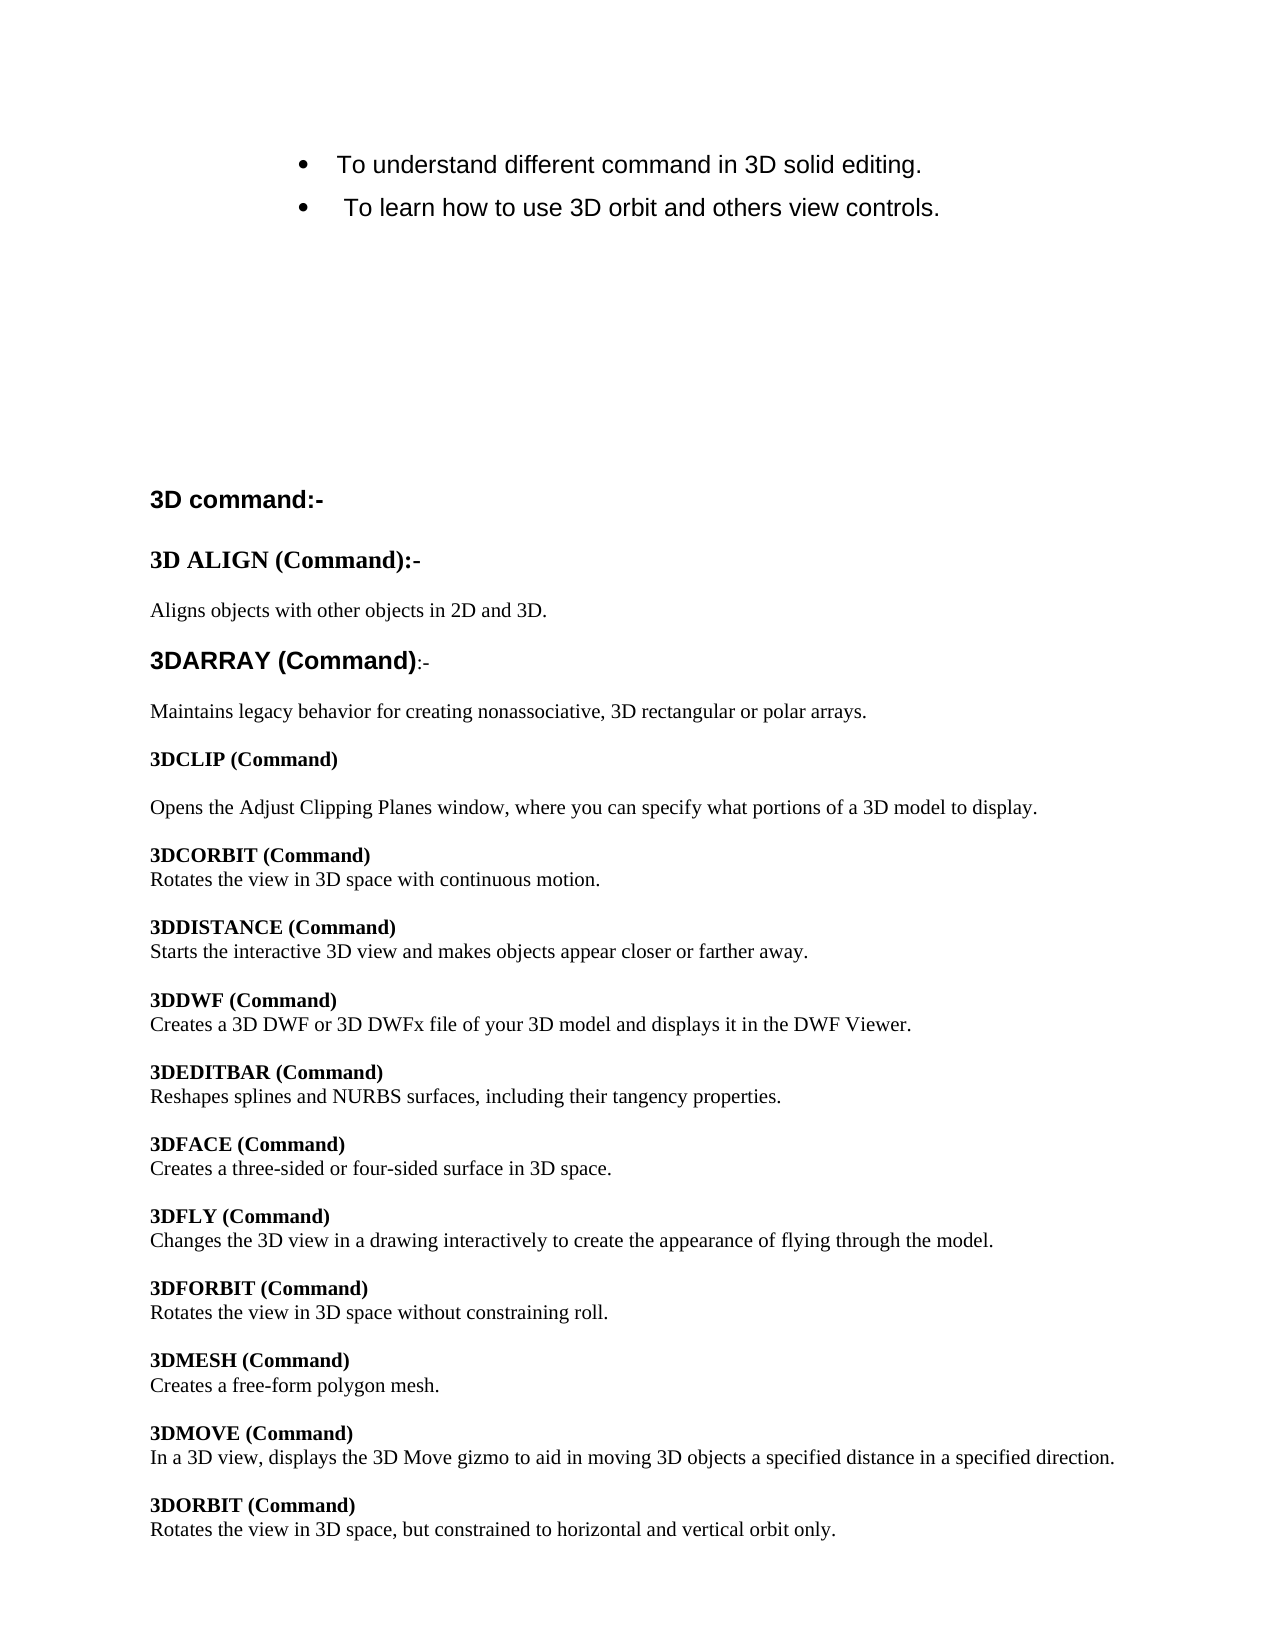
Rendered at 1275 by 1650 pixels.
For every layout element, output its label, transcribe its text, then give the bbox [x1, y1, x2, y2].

text 3DCLIP (Command) [150, 747, 1137, 771]
text 3DDISTANCE (Command) Starts the interactive 3D view and makes objects appear closer or farther away. [150, 915, 1137, 963]
text 3DEDITBAR (Command) Reshapes splines and NURBS surfaces, including their tangency properties. [150, 1060, 1137, 1108]
text 3DMESH (Command) Creates a free-form polygon mesh. [150, 1348, 1137, 1397]
text Aligns objects with other objects in 2D and 3D. [150, 574, 1137, 622]
text 3DORBIT (Command) Rotates the view in 3D space, but constrained to horizontal and vertical orbit only. [150, 1493, 1137, 1541]
text Maintains legacy behavior for creating nonassociative, 3D rectangular or polar arrays. [150, 675, 1137, 723]
list To understand different command in 3D solid editing. [299, 150, 1137, 179]
text 3DFACE (Command) Creates a three-sided or four-sided surface in 3D space. [150, 1132, 1137, 1180]
text 3D ALIGN (Command):- [150, 545, 1137, 574]
text 3DCORBIT (Command) Rotates the view in 3D space with continuous motion. [150, 843, 1137, 891]
text 3DFORBIT (Command) Rotates the view in 3D space without constraining roll. [150, 1276, 1137, 1324]
text Opens the Adjust Clipping Planes window, where you can specify what portions of a 3D model to display. [150, 771, 1137, 819]
text 3DMOVE (Command) In a 3D view, displays the 3D Move gizmo to aid in moving 3D objects a specified distance in a specified direction. [150, 1421, 1137, 1469]
text 3D command:- [150, 485, 1137, 514]
text 3DFLY (Command) Changes the 3D view in a drawing interactively to create the appearance of flying through the model. [150, 1204, 1137, 1252]
text 3DARRAY (Command):- [150, 646, 1137, 675]
list To learn how to use 3D orbit and others view controls. [299, 193, 1137, 222]
text 3DDWF (Command) Creates a 3D DWF or 3D DWFx file of your 3D model and displays it in the DWF Viewer. [150, 987, 1137, 1036]
